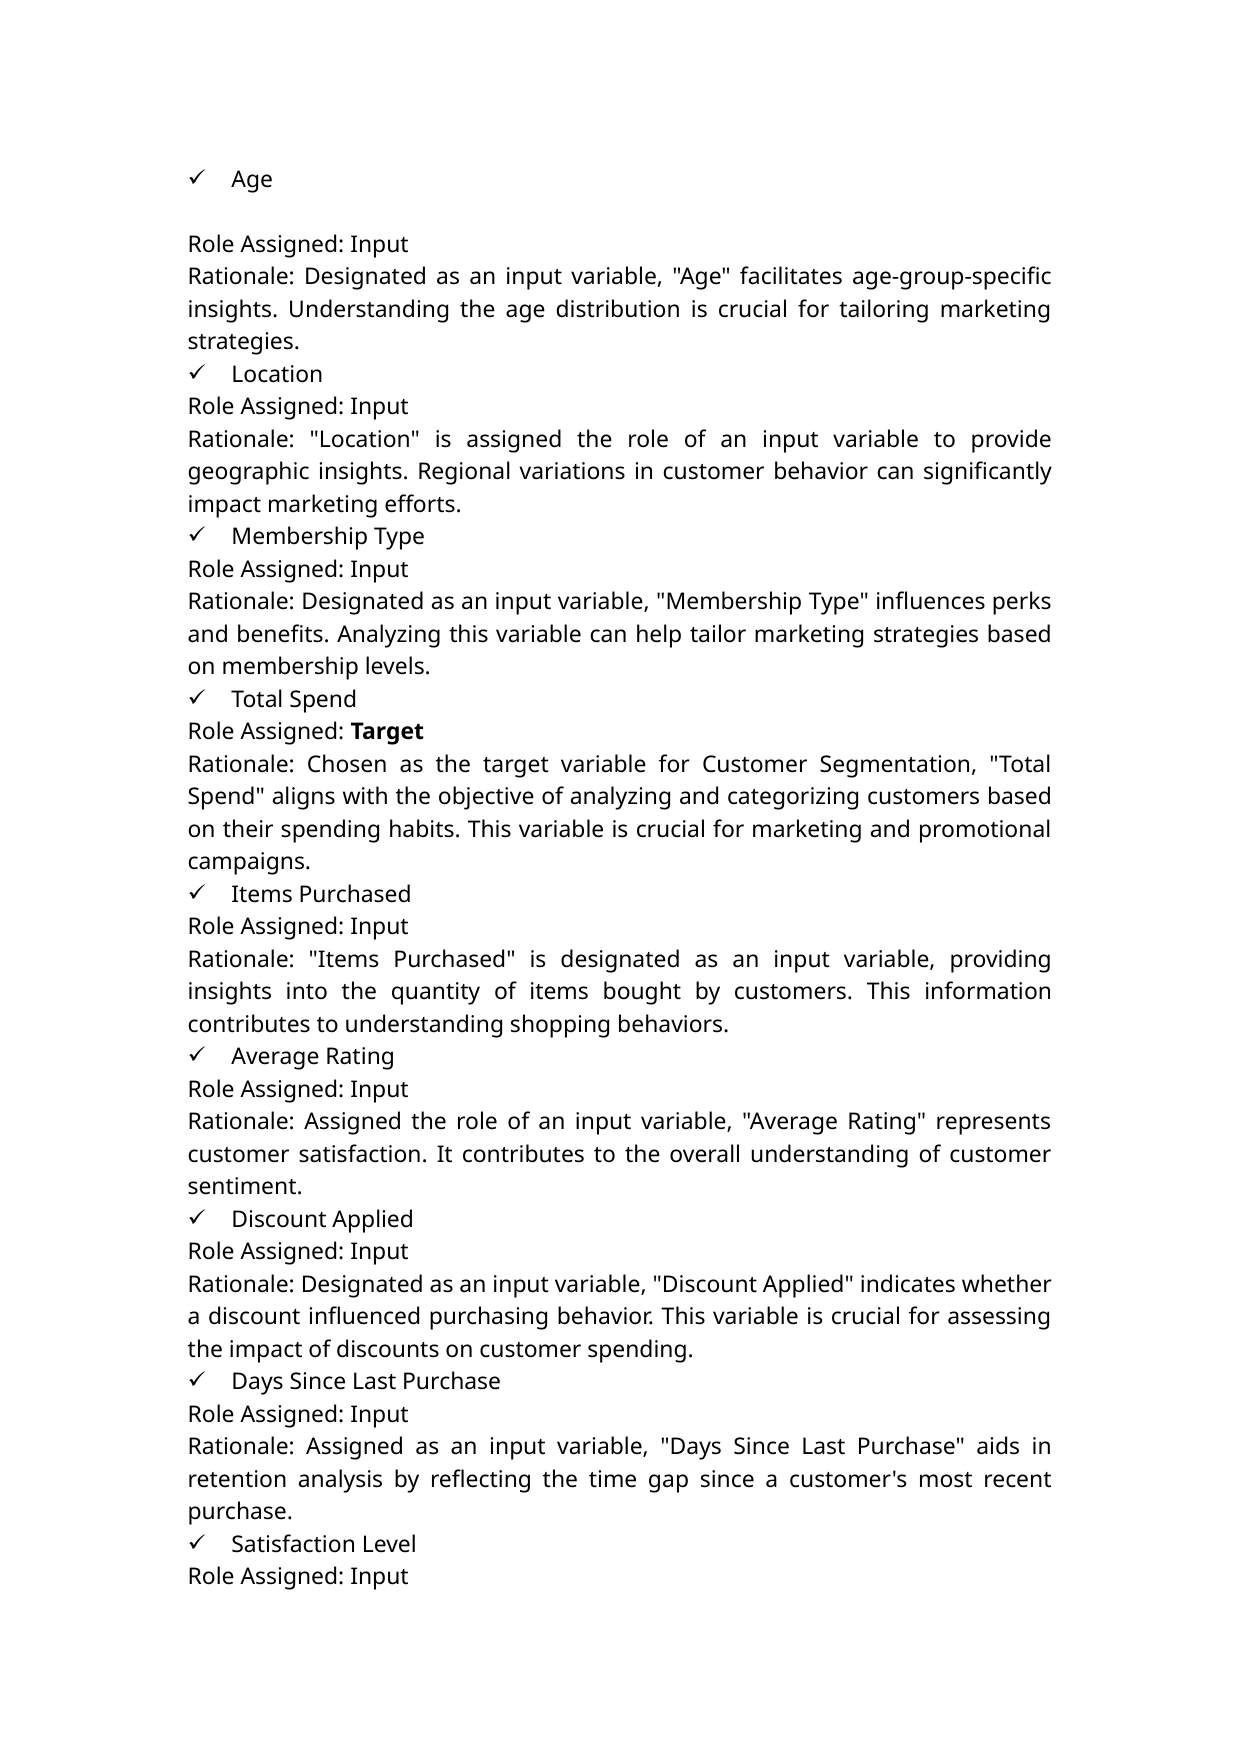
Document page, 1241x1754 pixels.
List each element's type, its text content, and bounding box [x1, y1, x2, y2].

text Rationale: Designated as an input variable, "Membership Type" influences perks and benefits. Analyzing this variable can help tailor marketing strategies based on membership levels. [187, 584, 1053, 682]
text Rationale: Designated as an input variable, "Discount Applied" indicates whether a discount influenced purchasing behavior. This variable is crucial for assessing the impact of discounts on customer spending. [187, 1267, 1053, 1364]
list Items Purchased [187, 877, 1053, 909]
list Age [187, 162, 1053, 194]
text Rationale: "Location" is assigned the role of an input variable to provide geographic insights. Regional variations in customer behavior can significantly impact marketing efforts. [187, 422, 1053, 519]
list Discount Applied [187, 1202, 1053, 1234]
text Rationale: Chosen as the target variable for Customer Segmentation, "Total Spend" aligns with the objective of analyzing and categorizing customers based on their spending habits. This variable is crucial for marketing and promotional campaigns. [187, 747, 1053, 877]
list Days Since Last Purchase [187, 1364, 1053, 1397]
text Role Assigned: Input [187, 552, 1053, 584]
text Role Assigned: Input [187, 1397, 1053, 1429]
text Rationale: Assigned the role of an input variable, "Average Rating" represents customer satisfaction. It contributes to the overall understanding of customer sentiment. [187, 1104, 1053, 1202]
text Role Assigned: Input [187, 1072, 1053, 1104]
text Rationale: "Items Purchased" is designated as an input variable, providing insights into the quantity of items bought by customers. This information contributes to understanding shopping behaviors. [187, 942, 1053, 1039]
text Role Assigned: Input [187, 227, 1053, 259]
text Rationale: Assigned as an input variable, "Days Since Last Purchase" aids in retention analysis by reflecting the time gap since a customer's most recent purchase. [187, 1429, 1053, 1527]
text Role Assigned: Input [187, 1234, 1053, 1267]
list Total Spend [187, 682, 1053, 714]
text Role Assigned: Target [187, 714, 1053, 747]
text Role Assigned: Input [187, 1559, 1053, 1592]
text Role Assigned: Input [187, 909, 1053, 942]
list Satisfaction Level [187, 1527, 1053, 1559]
text Role Assigned: Input [187, 389, 1053, 422]
text Rationale: Designated as an input variable, "Age" facilitates age-group-specific insights. Understanding the age distribution is crucial for tailoring marketing strategies. [187, 259, 1053, 357]
list Membership Type [187, 519, 1053, 552]
list Location [187, 357, 1053, 389]
list Average Rating [187, 1039, 1053, 1072]
